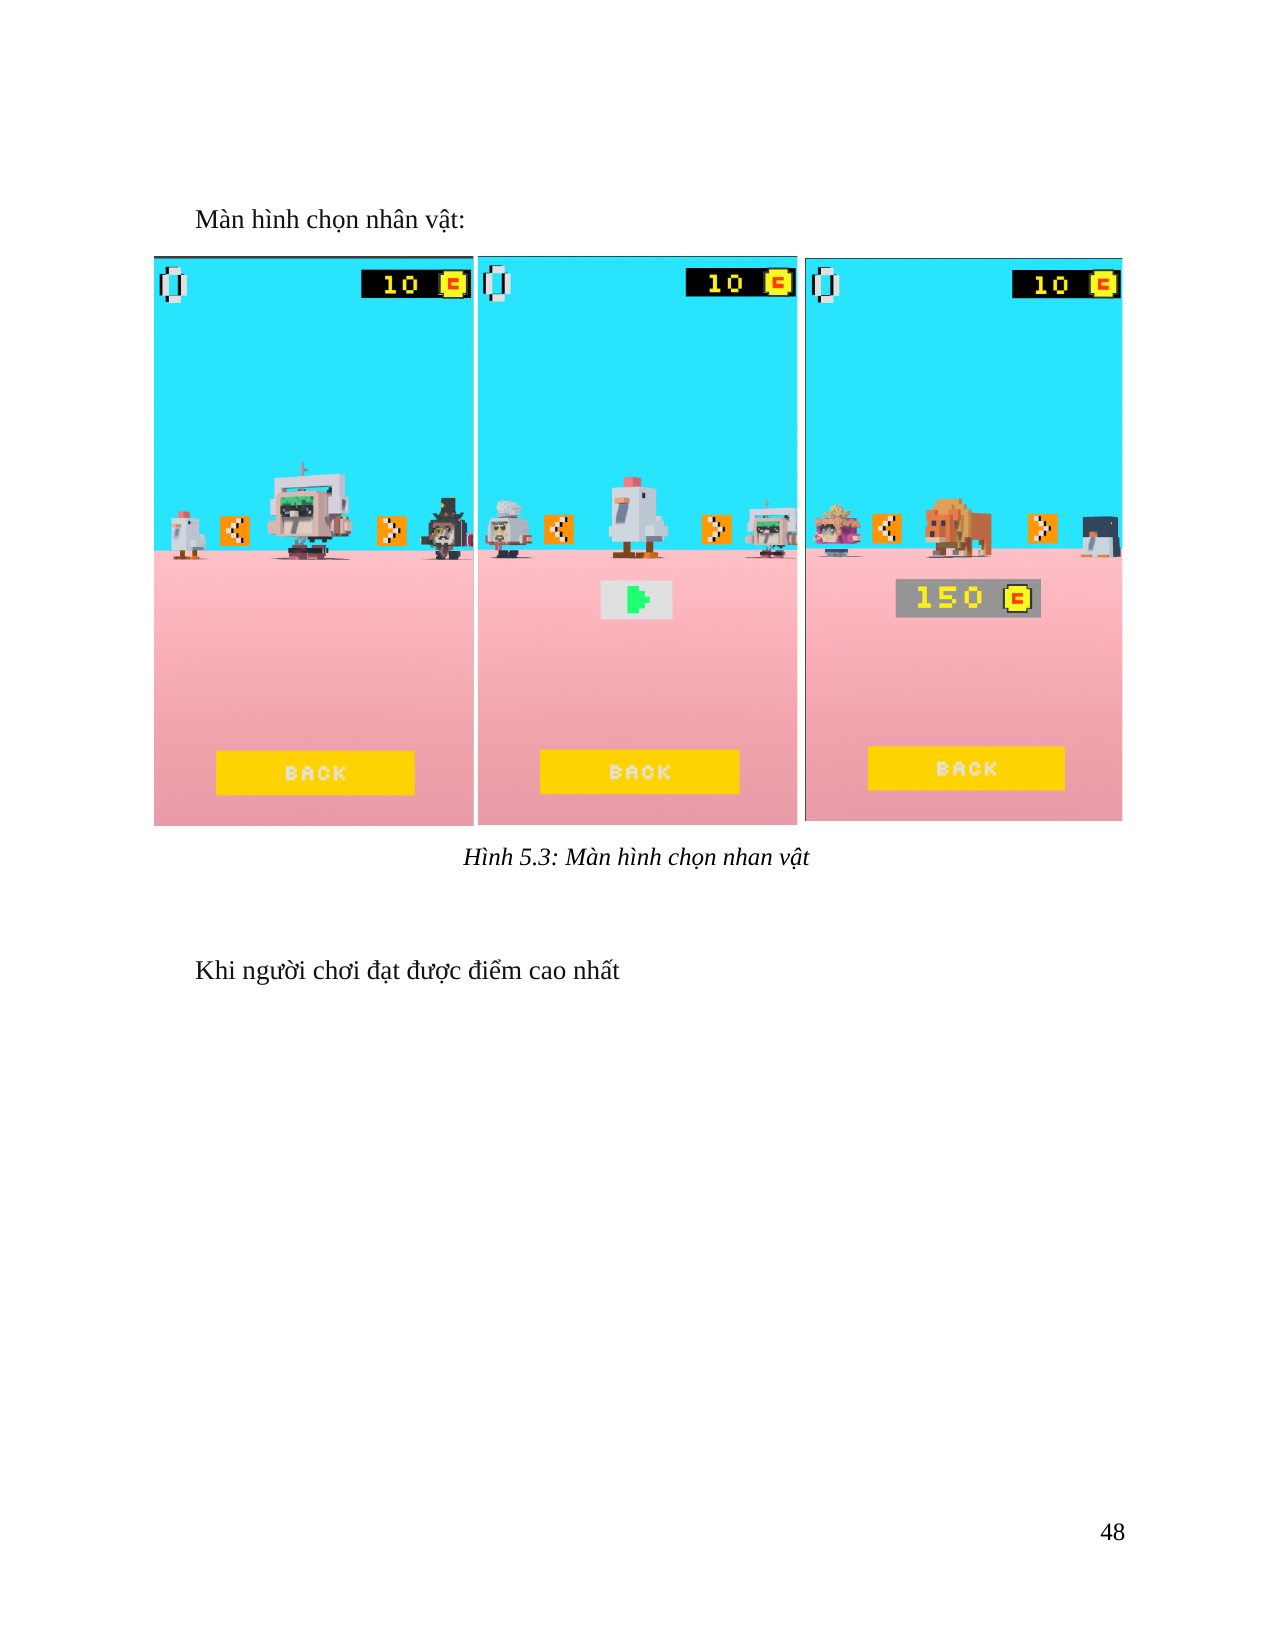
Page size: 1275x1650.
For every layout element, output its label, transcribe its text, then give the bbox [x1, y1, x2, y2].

text Khi người chơi đạt được điểm cao nhất [150, 954, 1125, 985]
picture [154, 256, 474, 826]
text Màn hình chọn nhân vật: [150, 203, 1125, 234]
picture [805, 258, 1123, 821]
picture [477, 256, 798, 825]
